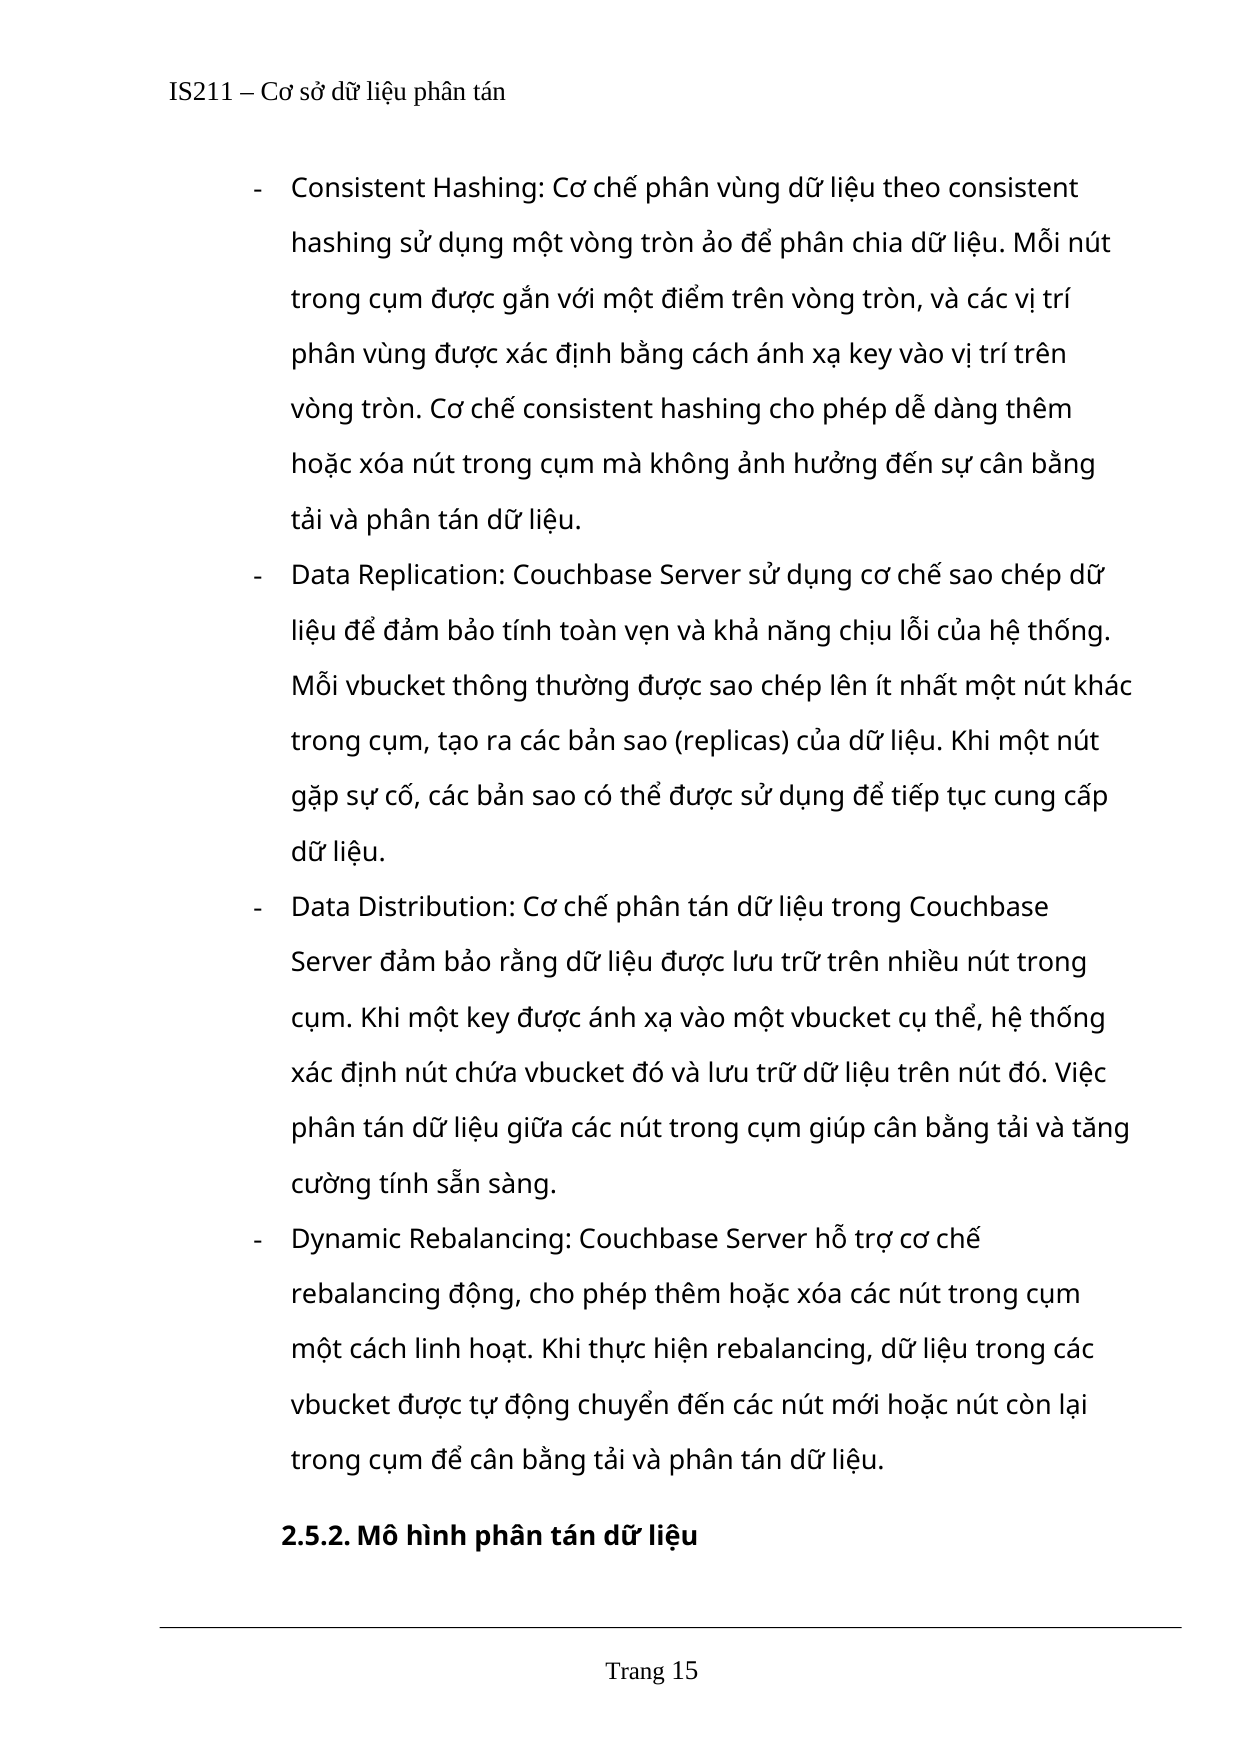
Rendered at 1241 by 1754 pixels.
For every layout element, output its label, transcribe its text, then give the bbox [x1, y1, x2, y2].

list Data Distribution: Cơ chế phân tán dữ liệu trong Couchbase Server đảm bảo rằng dữ liệu được lưu trữ trên nhiều nút trong cụm. Khi một key được ánh xạ vào một vbucket cụ thể, hệ thống xác định nút chứa vbucket đó và lưu trữ dữ liệu trên nút đó. Việc phân tán dữ liệu giữa các nút trong cụm giúp cân bằng tải và tăng cường tính sẵn sàng. [253, 887, 1134, 1201]
list Data Replication: Couchbase Server sử dụng cơ chế sao chép dữ liệu để đảm bảo tính toàn vẹn và khả năng chịu lỗi của hệ thống. Mỗi vbucket thông thường được sao chép lên ít nhất một nút khác trong cụm, tạo ra các bản sao (replicas) của dữ liệu. Khi một nút gặp sự cố, các bản sao có thể được sử dụng để tiếp tục cung cấp dữ liệu. [253, 556, 1134, 869]
list Dynamic Rebalancing: Couchbase Server hỗ trợ cơ chế rebalancing động, cho phép thêm hoặc xóa các nút trong cụm một cách linh hoạt. Khi thực hiện rebalancing, dữ liệu trong các vbucket được tự động chuyển đến các nút mới hoặc nút còn lại trong cụm để cân bằng tải và phân tán dữ liệu. [253, 1219, 1134, 1477]
text Mô hình phân tán dữ liệu [281, 1517, 1134, 1554]
list Consistent Hashing: Cơ chế phân vùng dữ liệu theo consistent hashing sử dụng một vòng tròn ảo để phân chia dữ liệu. Mỗi nút trong cụm được gắn với một điểm trên vòng tròn, và các vị trí phân vùng được xác định bằng cách ánh xạ key vào vị trí trên vòng tròn. Cơ chế consistent hashing cho phép dễ dàng thêm hoặc xóa nút trong cụm mà không ảnh hưởng đến sự cân bằng tải và phân tán dữ liệu. [253, 168, 1134, 537]
